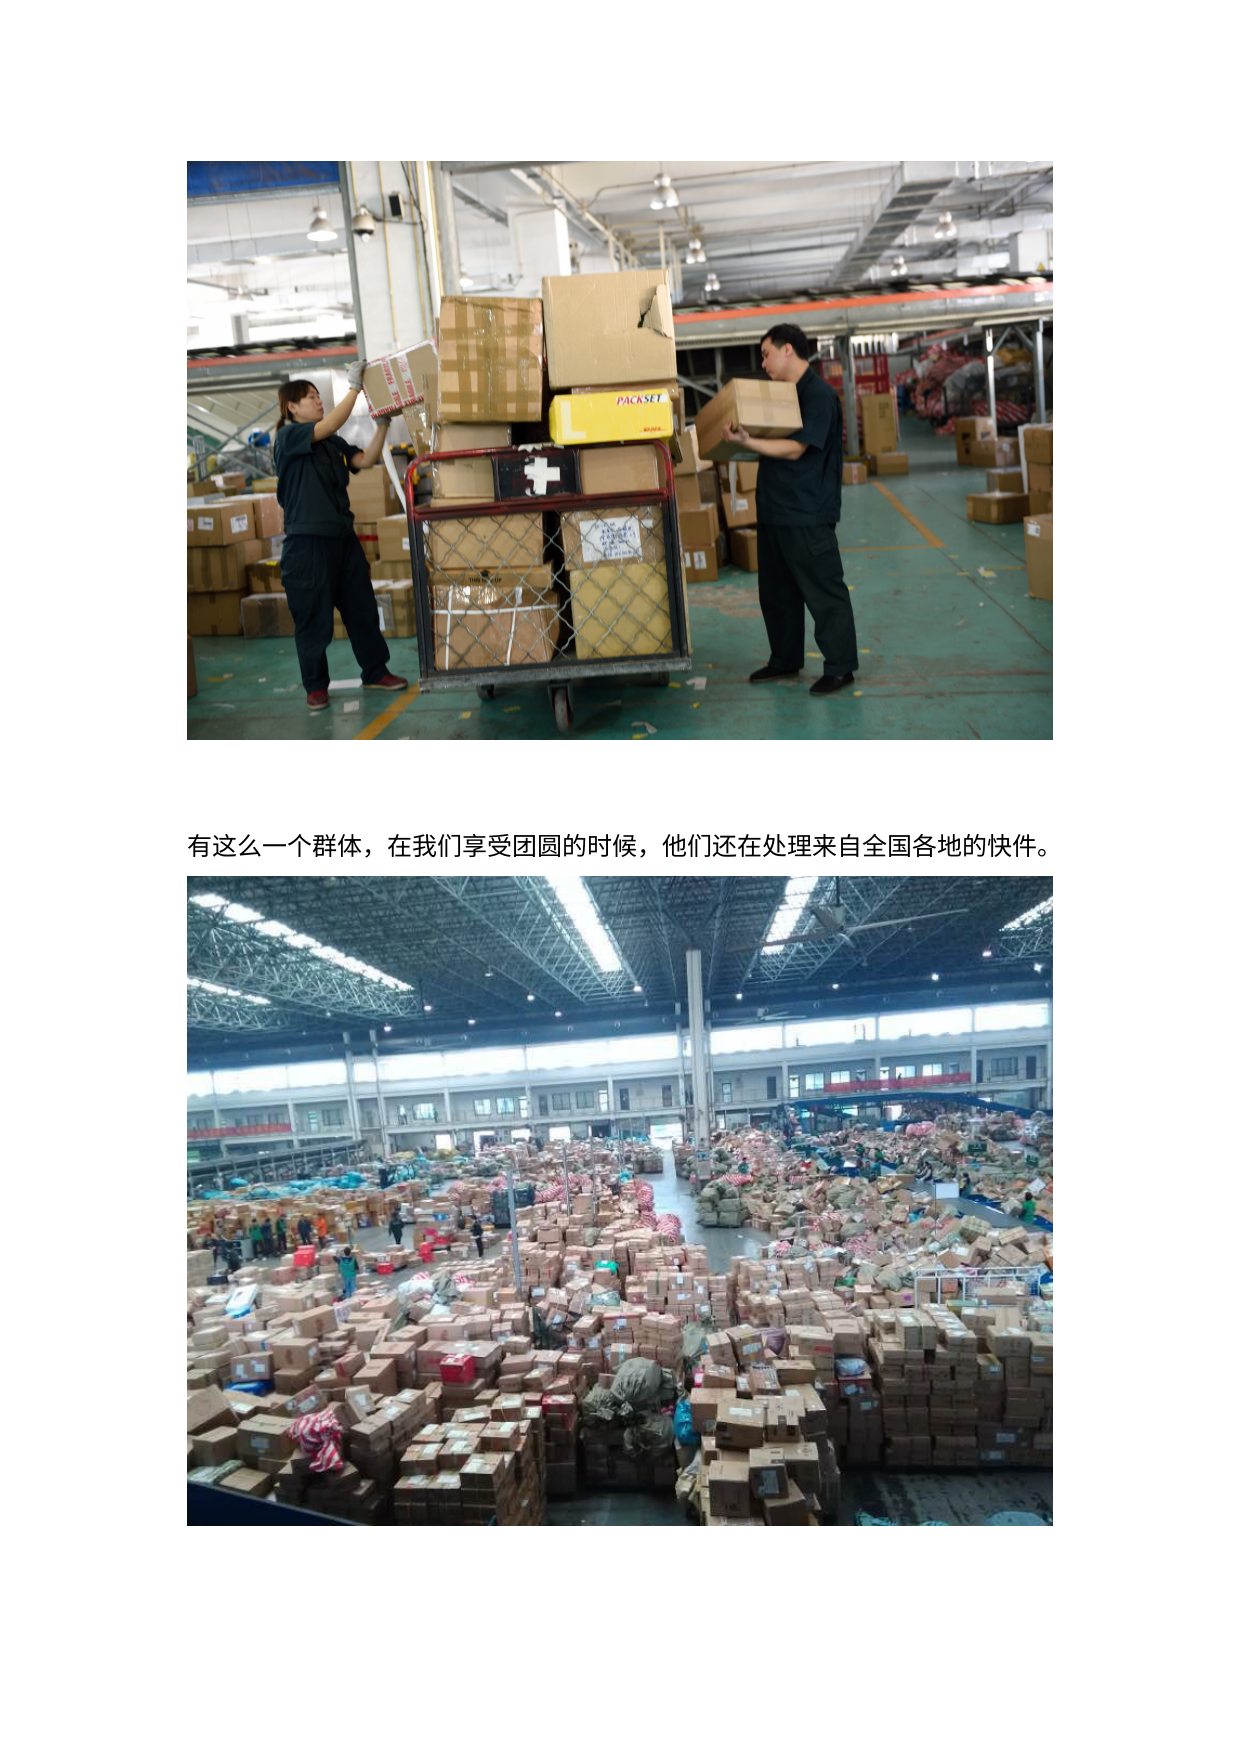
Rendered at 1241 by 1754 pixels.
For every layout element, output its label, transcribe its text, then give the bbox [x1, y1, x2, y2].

text 有这么一个群体，在我们享受团圆的时候，他们还在处理来自全国各地的快件。 [187, 812, 1053, 876]
picture [187, 161, 1053, 740]
picture [187, 876, 1053, 1526]
